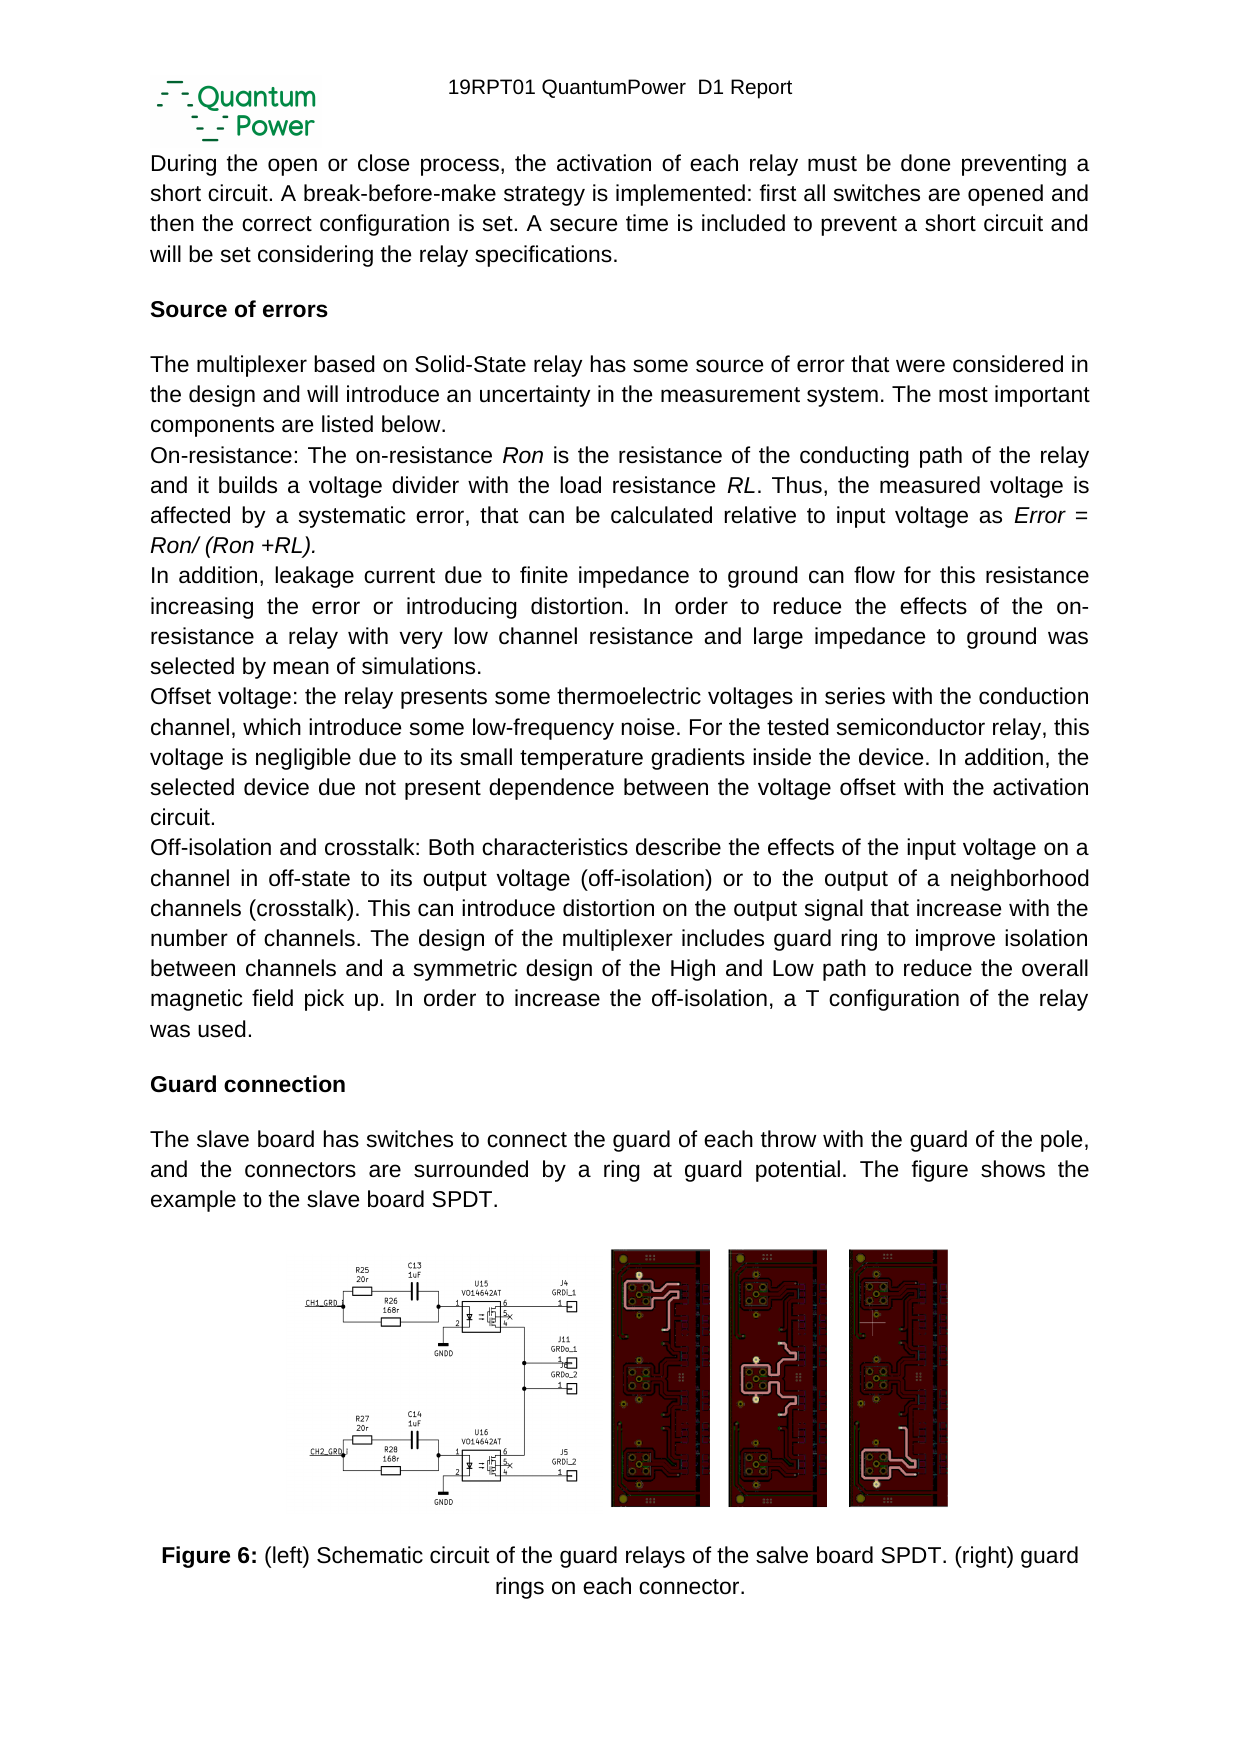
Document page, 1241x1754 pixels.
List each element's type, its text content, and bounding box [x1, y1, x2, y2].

picture [150, 75, 322, 148]
text On-resistance: The on-resistance Ron is the resistance of the conducting path of the relay and it builds a voltage divider with the load resistance RL. Thus, the measured voltage is affected by a systematic error, that can be calculated relative to input voltage as Error = Ron/ (Ron +RL). [150, 442, 1090, 559]
text Figure 6: (left) Schematic circuit of the guard relays of the salve board SPDT. (right) guard rings on each connector. [150, 1542, 1090, 1599]
text The slave board has switches to connect the guard of each throw with the guard of the pole, and the connectors are surrounded by a ring at guard potential. The figure shows the example to the slave board SPDT. [150, 1126, 1090, 1213]
picture [286, 1241, 954, 1514]
text The multiplexer based on Solid-State relay has some source of error that were considered in the design and will introduce an uncertainty in the measurement system. The most important components are listed below. [150, 351, 1090, 438]
text Off-isolation and crosstalk: Both characteristics describe the effects of the input voltage on a channel in off-state to its output voltage (off-isolation) or to the output of a neighborhood channels (crosstalk). This can introduce distortion on the output signal that increase with the number of channels. The design of the multiplexer includes guard ring to improve isolation between channels and a symmetric design of the High and Low path to reduce the overall magnetic field pick up. In order to increase the off-isolation, a T configuration of the relay was used. [150, 834, 1090, 1042]
text Source of errors [150, 296, 1090, 322]
text During the open or close process, the activation of each relay must be done preventing a short circuit. A break-before-make strategy is implemented: first all switches are opened and then the correct configuration is set. A secure time is included to prevent a short circuit and will be set considering the relay specifications. [150, 150, 1090, 267]
text In addition, leakage current due to finite impedance to ground can flow for this resistance increasing the error or introducing distortion. In order to reduce the effects of the on-resistance a relay with very low channel resistance and large impedance to ground was selected by mean of simulations. [150, 562, 1090, 679]
text Guard connection [150, 1071, 1090, 1097]
text Offset voltage: the relay presents some thermoelectric voltages in series with the conduction channel, which introduce some low-frequency noise. For the tested semiconductor relay, this voltage is negligible due to its small temperature gradients inside the device. In addition, the selected device due not present dependence between the voltage offset with the activation circuit. [150, 683, 1090, 831]
